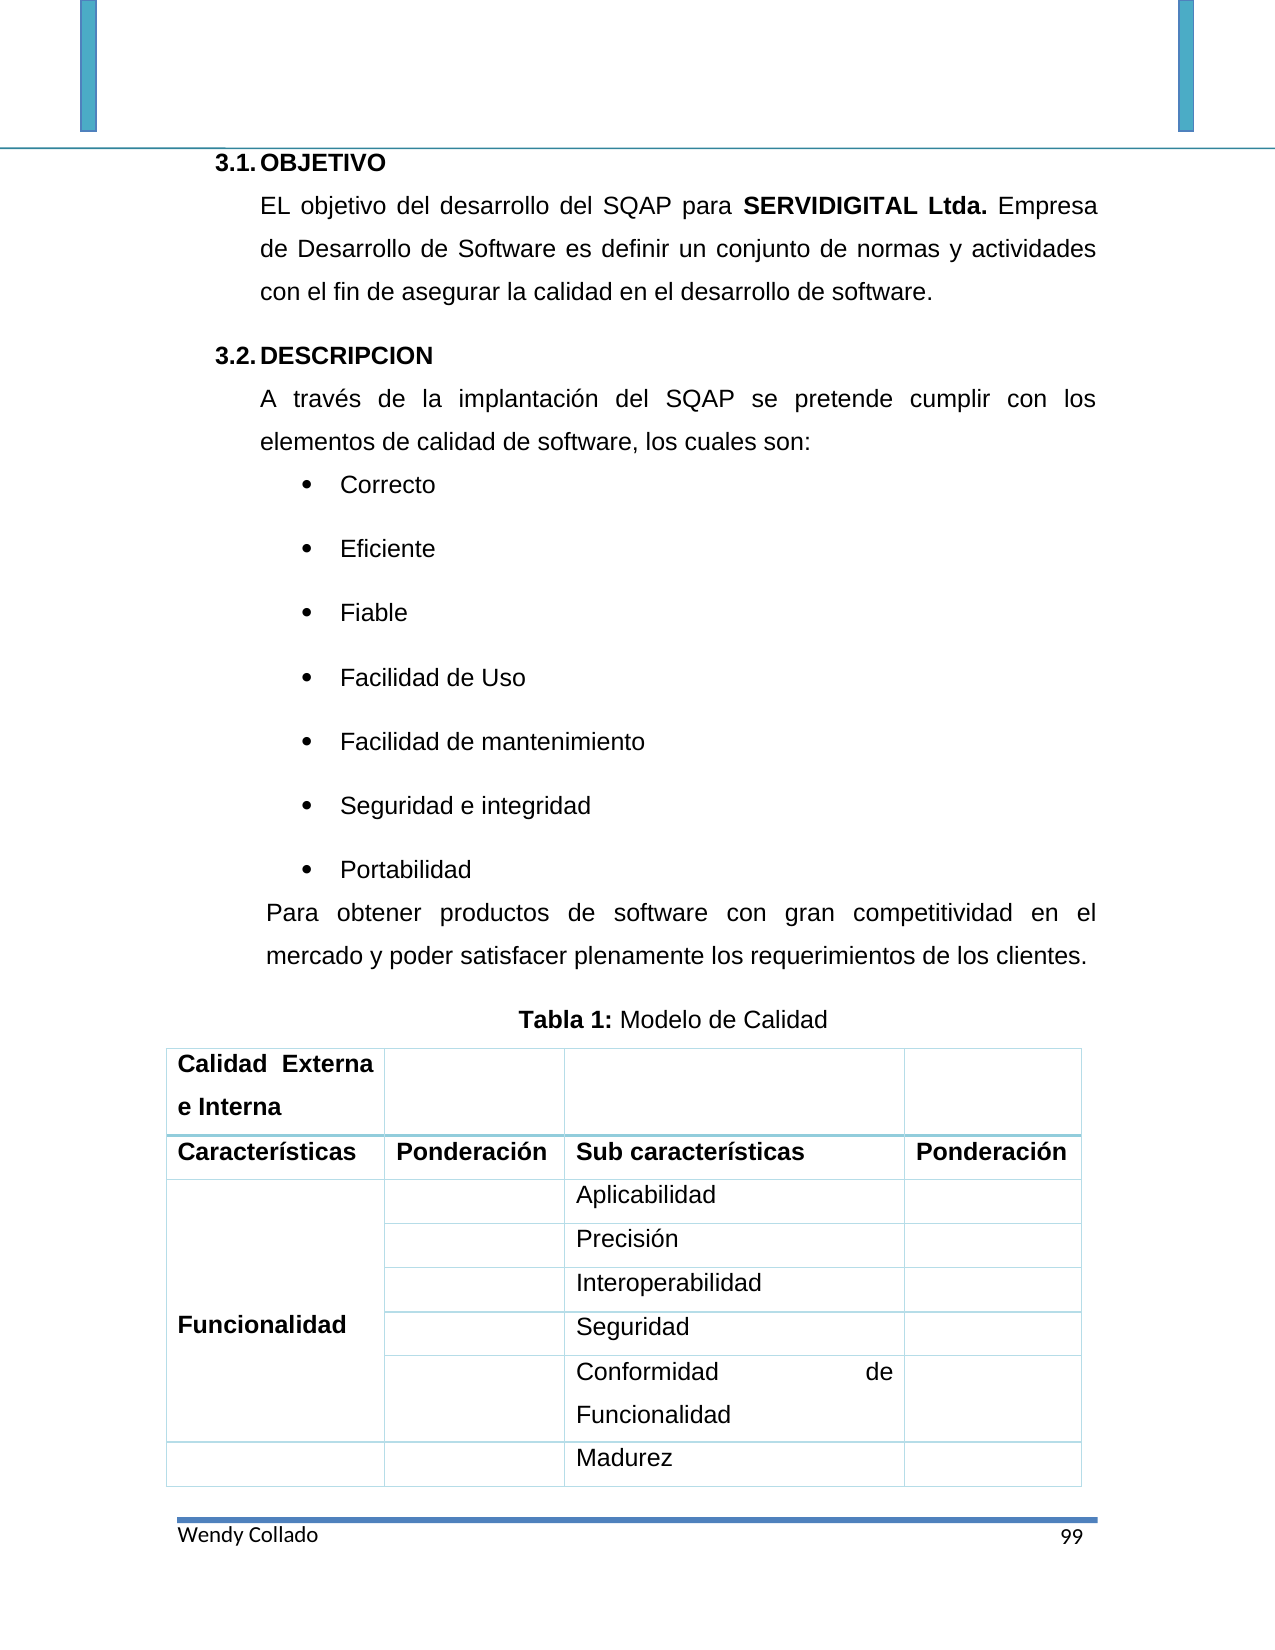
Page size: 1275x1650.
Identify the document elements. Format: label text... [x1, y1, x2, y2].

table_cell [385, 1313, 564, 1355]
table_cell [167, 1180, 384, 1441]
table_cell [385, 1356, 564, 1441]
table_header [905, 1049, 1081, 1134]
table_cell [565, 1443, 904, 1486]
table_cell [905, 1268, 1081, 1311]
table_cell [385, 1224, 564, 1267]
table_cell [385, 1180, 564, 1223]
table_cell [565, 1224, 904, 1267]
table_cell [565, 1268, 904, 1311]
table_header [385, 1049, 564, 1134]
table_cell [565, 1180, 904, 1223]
text Tabla 1: Modelo de Calidad [177, 1005, 1098, 1034]
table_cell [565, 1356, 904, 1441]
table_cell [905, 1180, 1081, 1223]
list Eficiente [302, 534, 1098, 563]
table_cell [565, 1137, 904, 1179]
list Facilidad de mantenimiento [302, 727, 1098, 755]
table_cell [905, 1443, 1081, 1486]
list OBJETIVO [215, 148, 1098, 176]
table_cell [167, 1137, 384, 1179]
list Correcto [302, 470, 1098, 499]
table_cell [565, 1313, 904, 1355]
list Seguridad e integridad [302, 791, 1098, 819]
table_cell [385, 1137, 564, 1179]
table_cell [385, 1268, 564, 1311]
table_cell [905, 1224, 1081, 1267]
text Para obtener productos de software con gran competitividad en el mercado y poder satisfacer plenamente los requerimientos de los clientes. [266, 898, 1098, 970]
list Facilidad de Uso [302, 662, 1098, 691]
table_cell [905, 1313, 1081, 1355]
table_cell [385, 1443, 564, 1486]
list EL objetivo del desarrollo del SQAP para SERVIDIGITAL Ltda. Empresa de Desarrollo de Software es definir un conjunto de normas y actividades con el fin de asegurar la calidad en el desarrollo de software. [260, 191, 1098, 306]
list DESCRIPCION [215, 341, 1098, 370]
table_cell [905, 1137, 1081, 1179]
list Portabilidad [302, 855, 1098, 883]
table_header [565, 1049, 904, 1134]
list A través de la implantación del SQAP se pretende cumplir con los elementos de calidad de software, los cuales son: [260, 384, 1098, 456]
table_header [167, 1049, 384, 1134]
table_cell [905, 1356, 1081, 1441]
list Fiable [302, 598, 1098, 627]
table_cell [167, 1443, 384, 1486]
